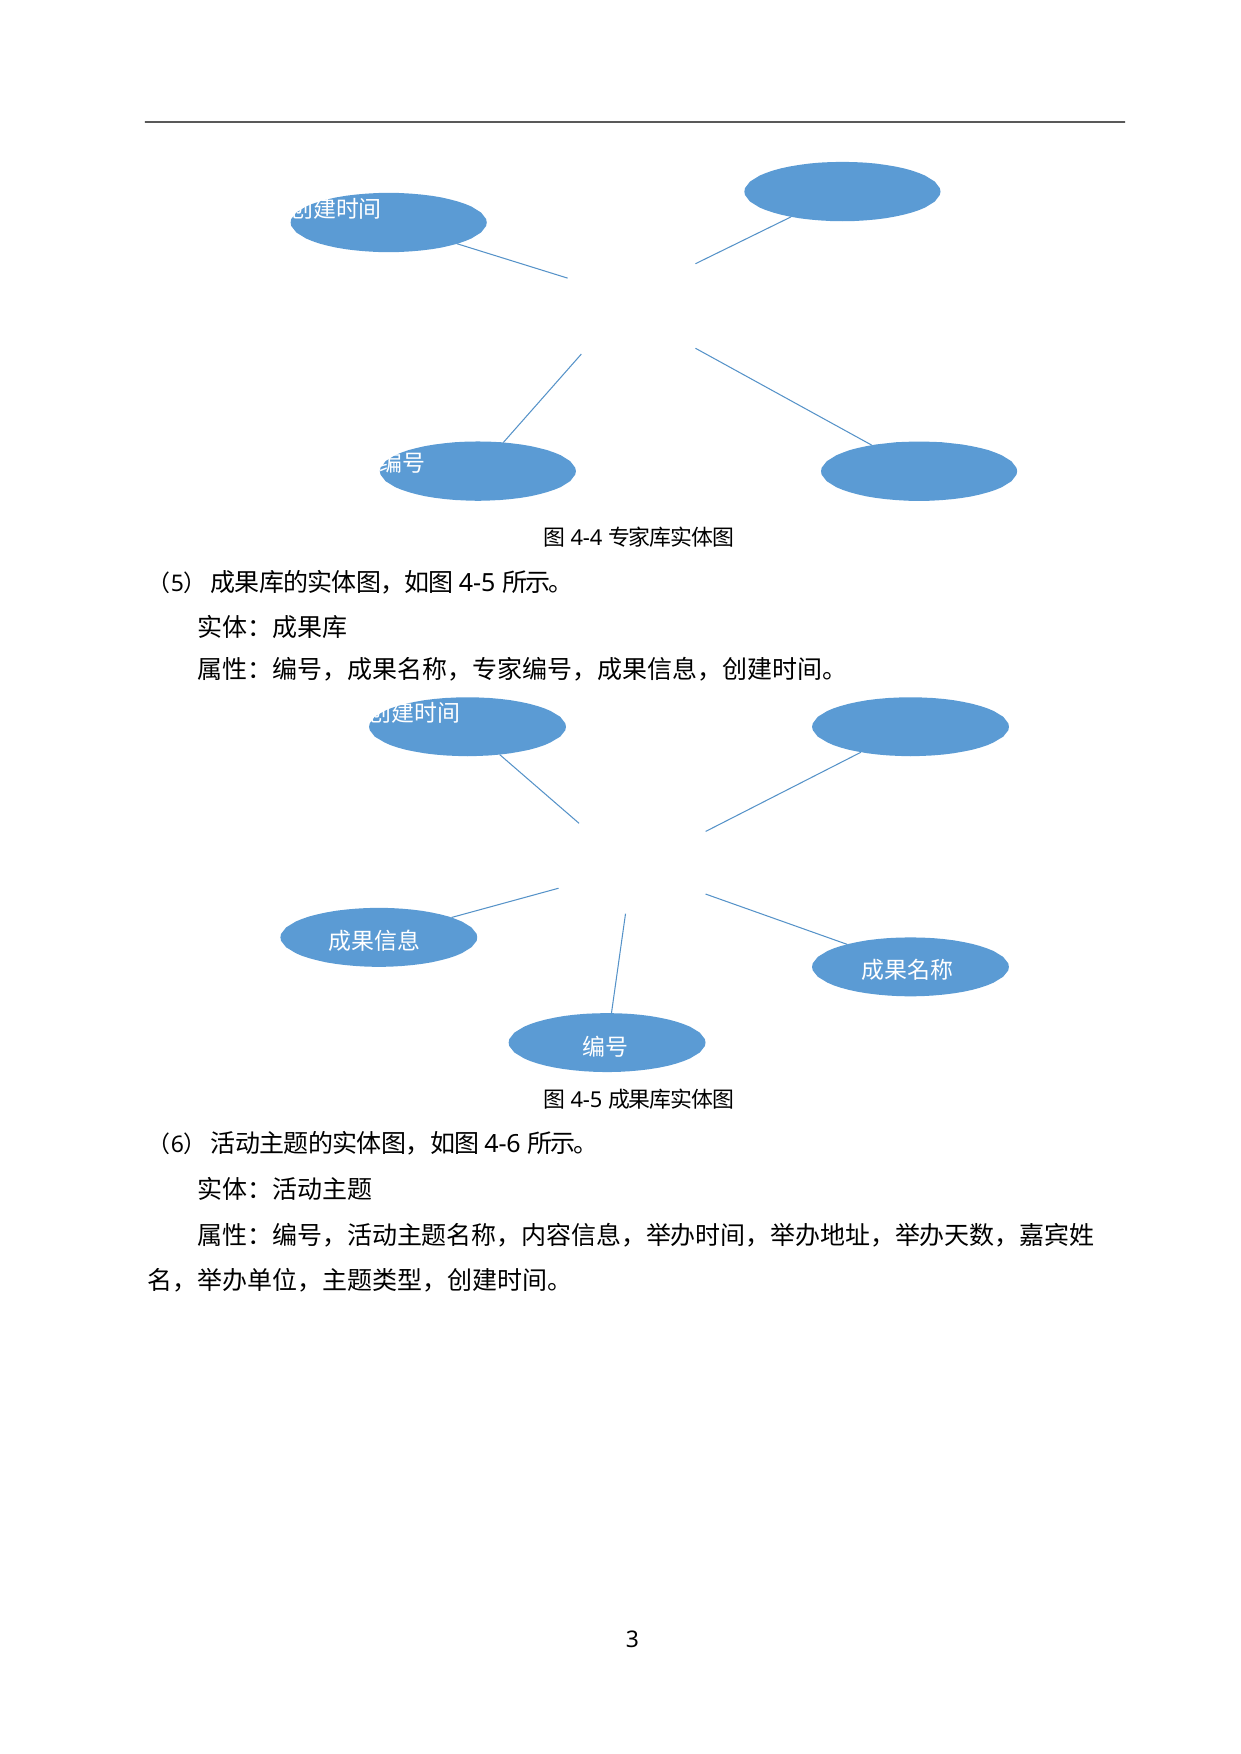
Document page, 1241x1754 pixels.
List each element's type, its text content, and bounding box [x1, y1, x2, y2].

text 图 4-4 专家库实体图 [543, 520, 1178, 552]
list 活动主题的实体图，如图 4-6 所示。实体：活动主题 [148, 1124, 611, 1206]
text 属性：编号，成果名称，专家编号，成果信息，创建时间。 [198, 653, 1178, 685]
list 成果库的实体图，如图 4-5 所示。实体：成果库 [148, 562, 598, 644]
text 图 4-5 成果库实体图 [543, 894, 1178, 1113]
text 属性：编号，活动主题名称，内容信息，举办时间，举办地址，举办天数，嘉宾姓名，举办单位，主题类型，创建时间。 [148, 1215, 1098, 1297]
